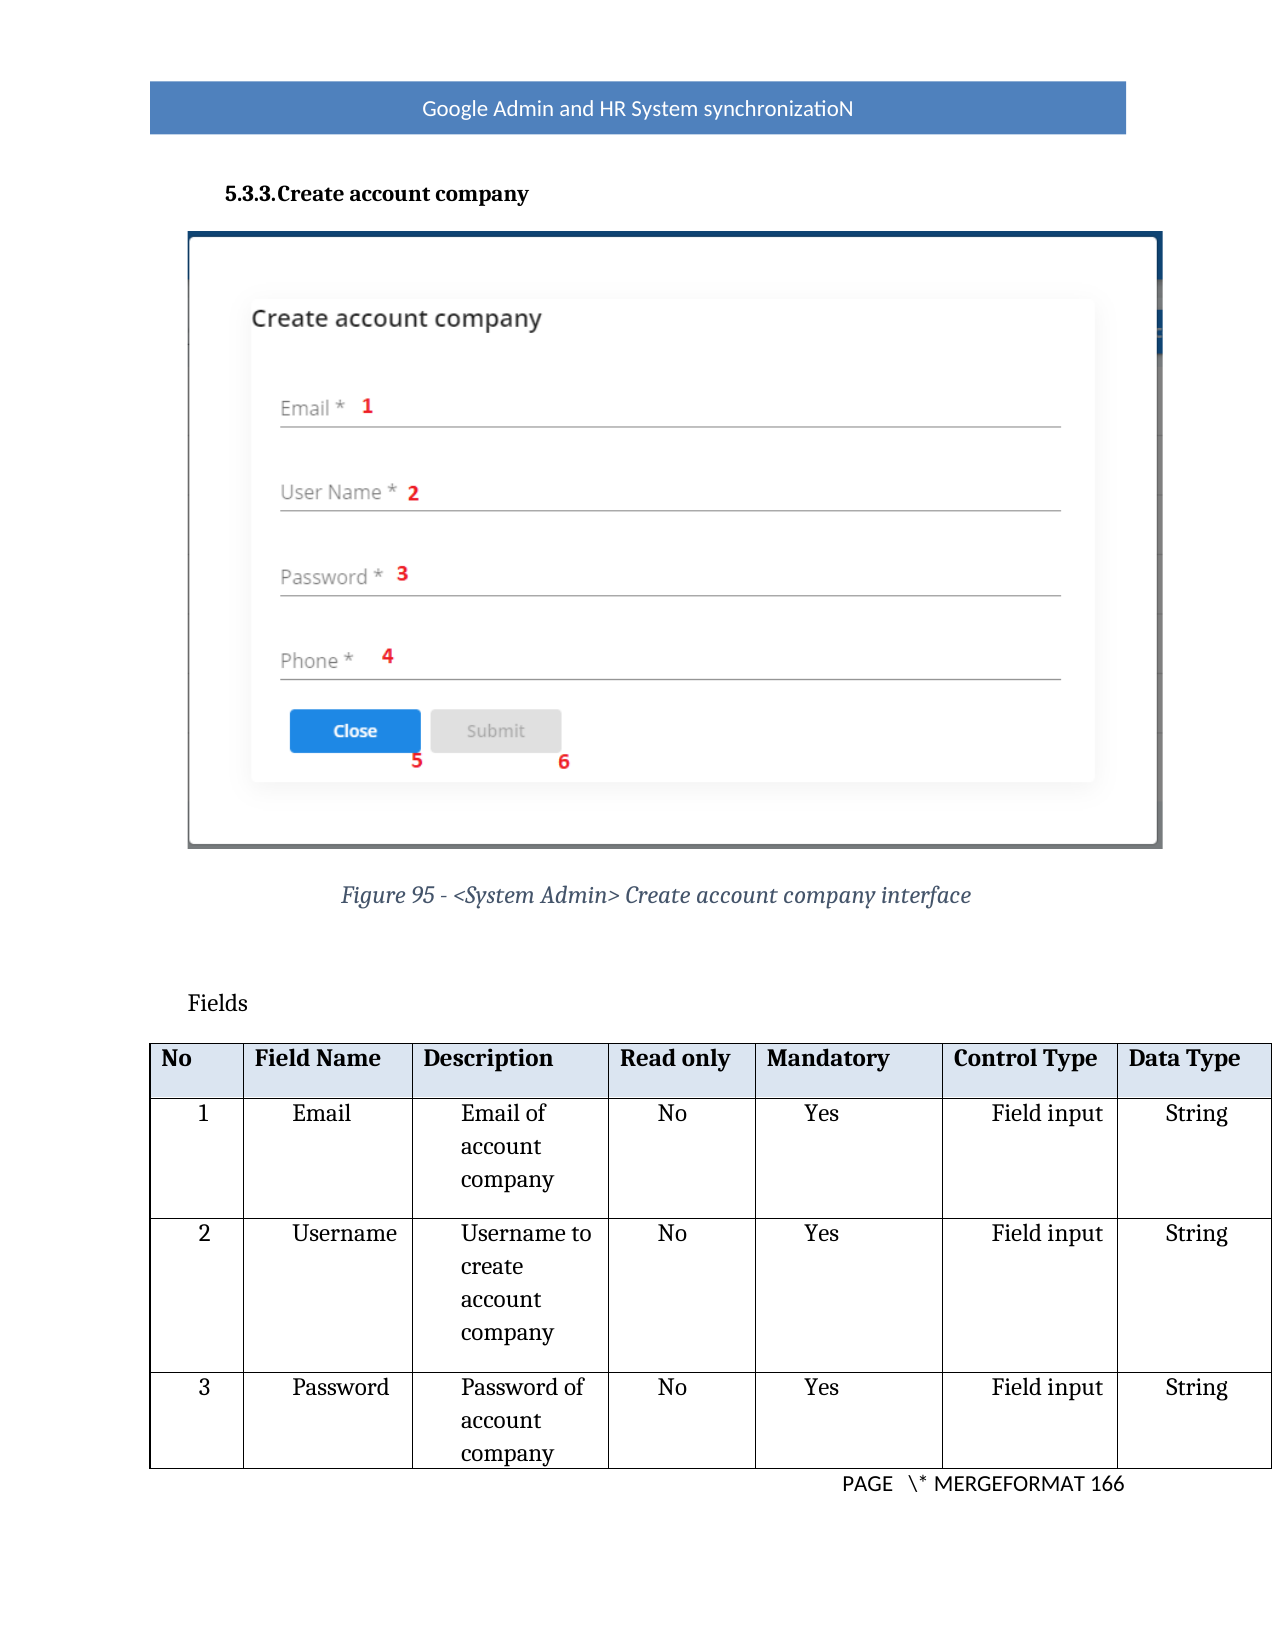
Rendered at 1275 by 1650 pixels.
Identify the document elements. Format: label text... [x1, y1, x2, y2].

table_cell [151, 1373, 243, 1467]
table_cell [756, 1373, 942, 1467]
text Figure 95 - <System Admin> Create account company interface [187, 881, 1125, 910]
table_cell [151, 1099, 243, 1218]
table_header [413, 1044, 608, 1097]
text Fields [187, 989, 1125, 1018]
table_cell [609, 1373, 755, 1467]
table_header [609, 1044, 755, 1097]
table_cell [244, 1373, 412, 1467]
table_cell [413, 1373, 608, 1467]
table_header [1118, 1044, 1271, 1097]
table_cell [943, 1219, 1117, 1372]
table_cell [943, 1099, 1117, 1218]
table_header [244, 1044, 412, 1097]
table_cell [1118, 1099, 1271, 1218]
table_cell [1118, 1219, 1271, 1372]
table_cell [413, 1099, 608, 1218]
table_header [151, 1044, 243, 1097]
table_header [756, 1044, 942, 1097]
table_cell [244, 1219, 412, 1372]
picture [187, 231, 1163, 849]
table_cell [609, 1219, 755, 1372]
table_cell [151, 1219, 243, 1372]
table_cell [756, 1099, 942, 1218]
subtitle Create account company [225, 181, 1125, 207]
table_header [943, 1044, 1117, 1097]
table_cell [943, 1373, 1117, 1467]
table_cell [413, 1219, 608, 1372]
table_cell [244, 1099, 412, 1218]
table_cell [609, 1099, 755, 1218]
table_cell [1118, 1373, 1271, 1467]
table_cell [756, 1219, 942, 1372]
